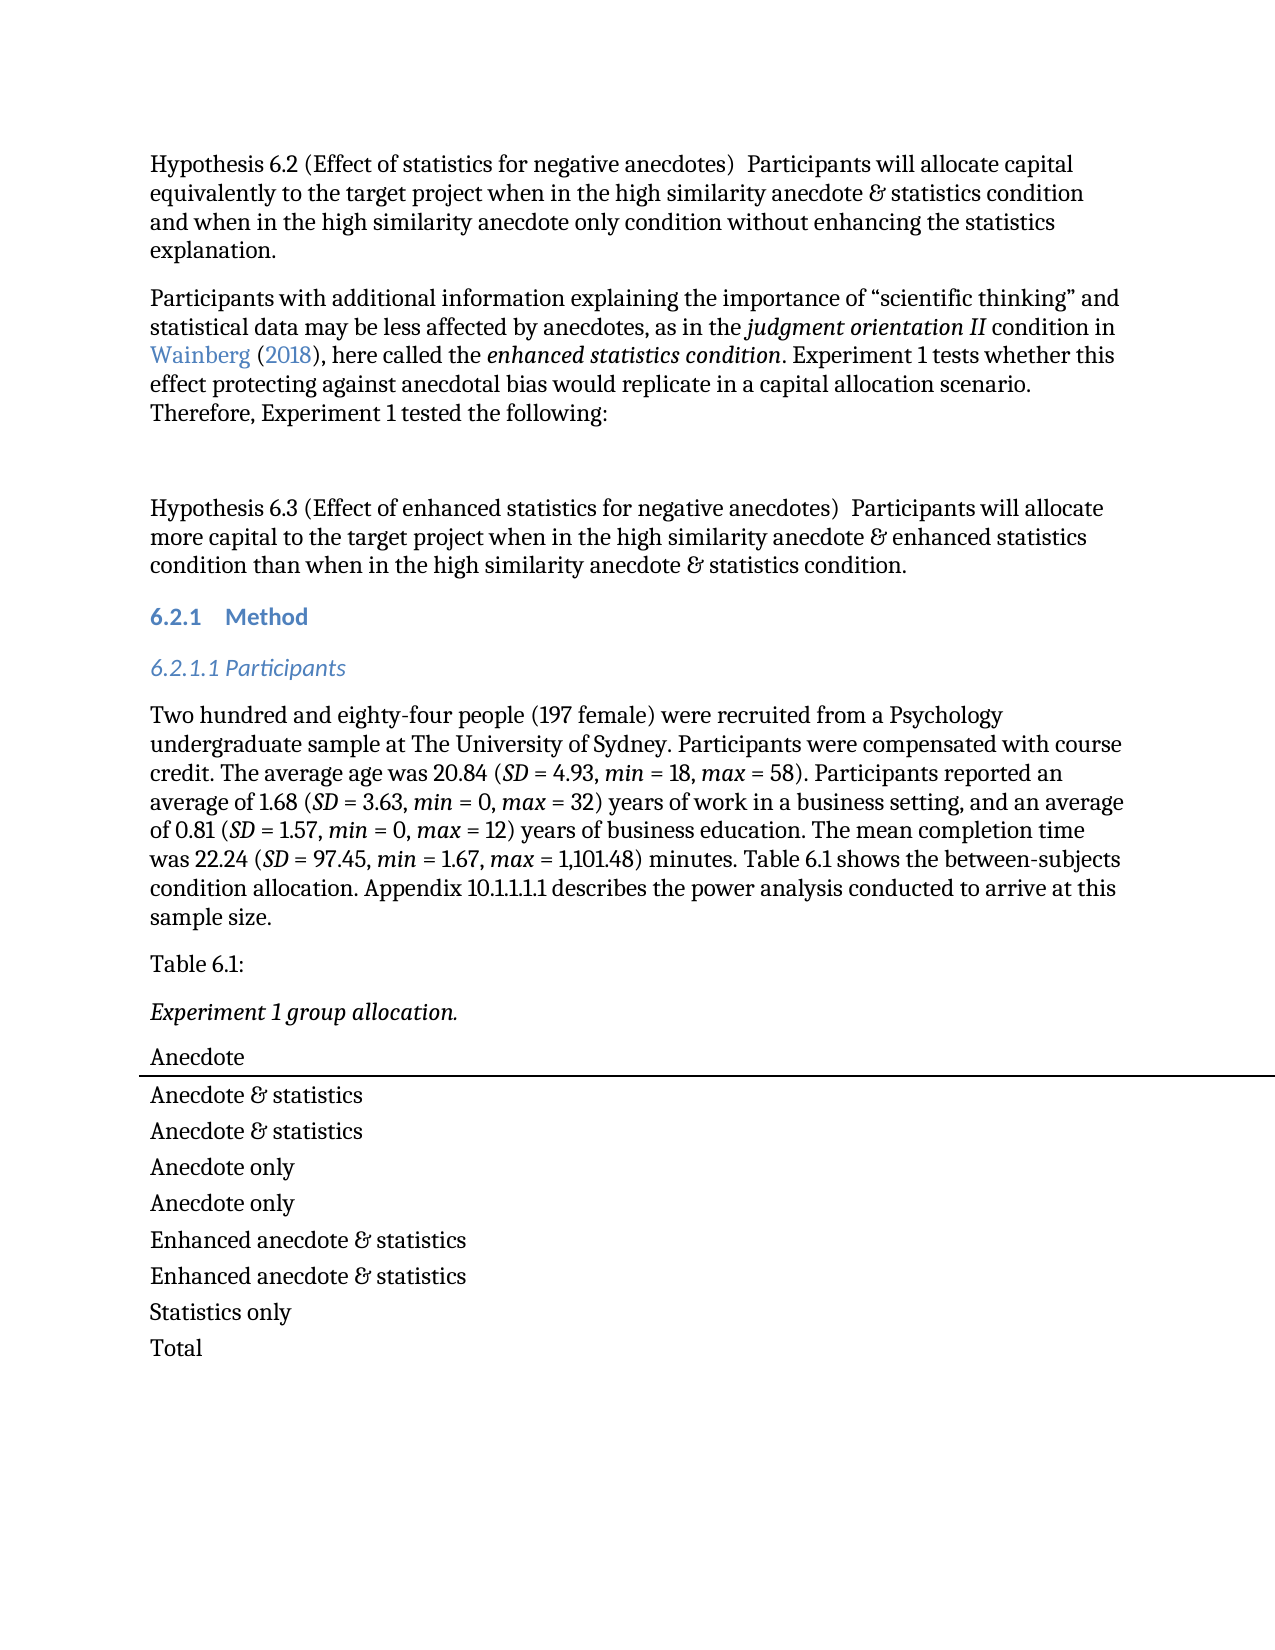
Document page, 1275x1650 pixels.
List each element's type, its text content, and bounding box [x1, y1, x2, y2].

table_cell Anecdote & statistics [139, 1077, 1275, 1113]
text Participants with additional information explaining the importance of “scientific thinking” and statistical data may be less affected by anecdotes, as in the judgment orientation II condition in Wainberg (2018), here called the enhanced statistics condition. Experiment 1 tests whether this effect protecting against anecdotal bias would replicate in a capital allocation scenario. Therefore, Experiment 1 tested the following: [150, 284, 1125, 427]
text Experiment 1 group allocation. [150, 998, 1125, 1026]
text Hypothesis 6.3 (Effect of enhanced statistics for negative anecdotes) Participants will allocate more capital to the target project when in the high similarity anecdote & enhanced statistics condition than when in the high similarity anecdote & statistics condition. [150, 494, 1125, 580]
subtitle 6.2.1 Method [150, 601, 1125, 631]
table_cell Anecdote & statistics [139, 1113, 1275, 1149]
text Table 6.1: [150, 950, 1125, 979]
table_cell Anecdote only [139, 1149, 1275, 1186]
subtitle 6.2.1.1 Participants [150, 652, 1125, 683]
table_cell Enhanced anecdote & statistics [139, 1222, 1275, 1258]
table_header Anecdote [139, 1039, 1275, 1075]
table_cell Total [139, 1331, 1275, 1367]
table_cell Anecdote only [139, 1186, 1275, 1222]
table_cell Statistics only [139, 1294, 1275, 1331]
text Two hundred and eighty-four people (197 female) were recruited from a Psychology undergraduate sample at The University of Sydney. Participants were compensated with course credit. The average age was 20.84 (SD = 4.93, min = 18, max = 58). Participants reported an average of 1.68 (SD = 3.63, min = 0, max = 32) years of work in a business setting, and an average of 0.81 (SD = 1.57, min = 0, max = 12) years of business education. The mean completion time was 22.24 (SD = 97.45, min = 1.67, max = 1,101.48) minutes. Table 6.1 shows the between-subjects condition allocation. Appendix 10.1.1.1.1 describes the power analysis conducted to arrive at this sample size. [150, 701, 1125, 931]
table_cell Enhanced anecdote & statistics [139, 1258, 1275, 1294]
text Hypothesis 6.2 (Effect of statistics for negative anecdotes) Participants will allocate capital equivalently to the target project when in the high similarity anecdote & statistics condition and when in the high similarity anecdote only condition without enhancing the statistics explanation. [150, 150, 1125, 265]
